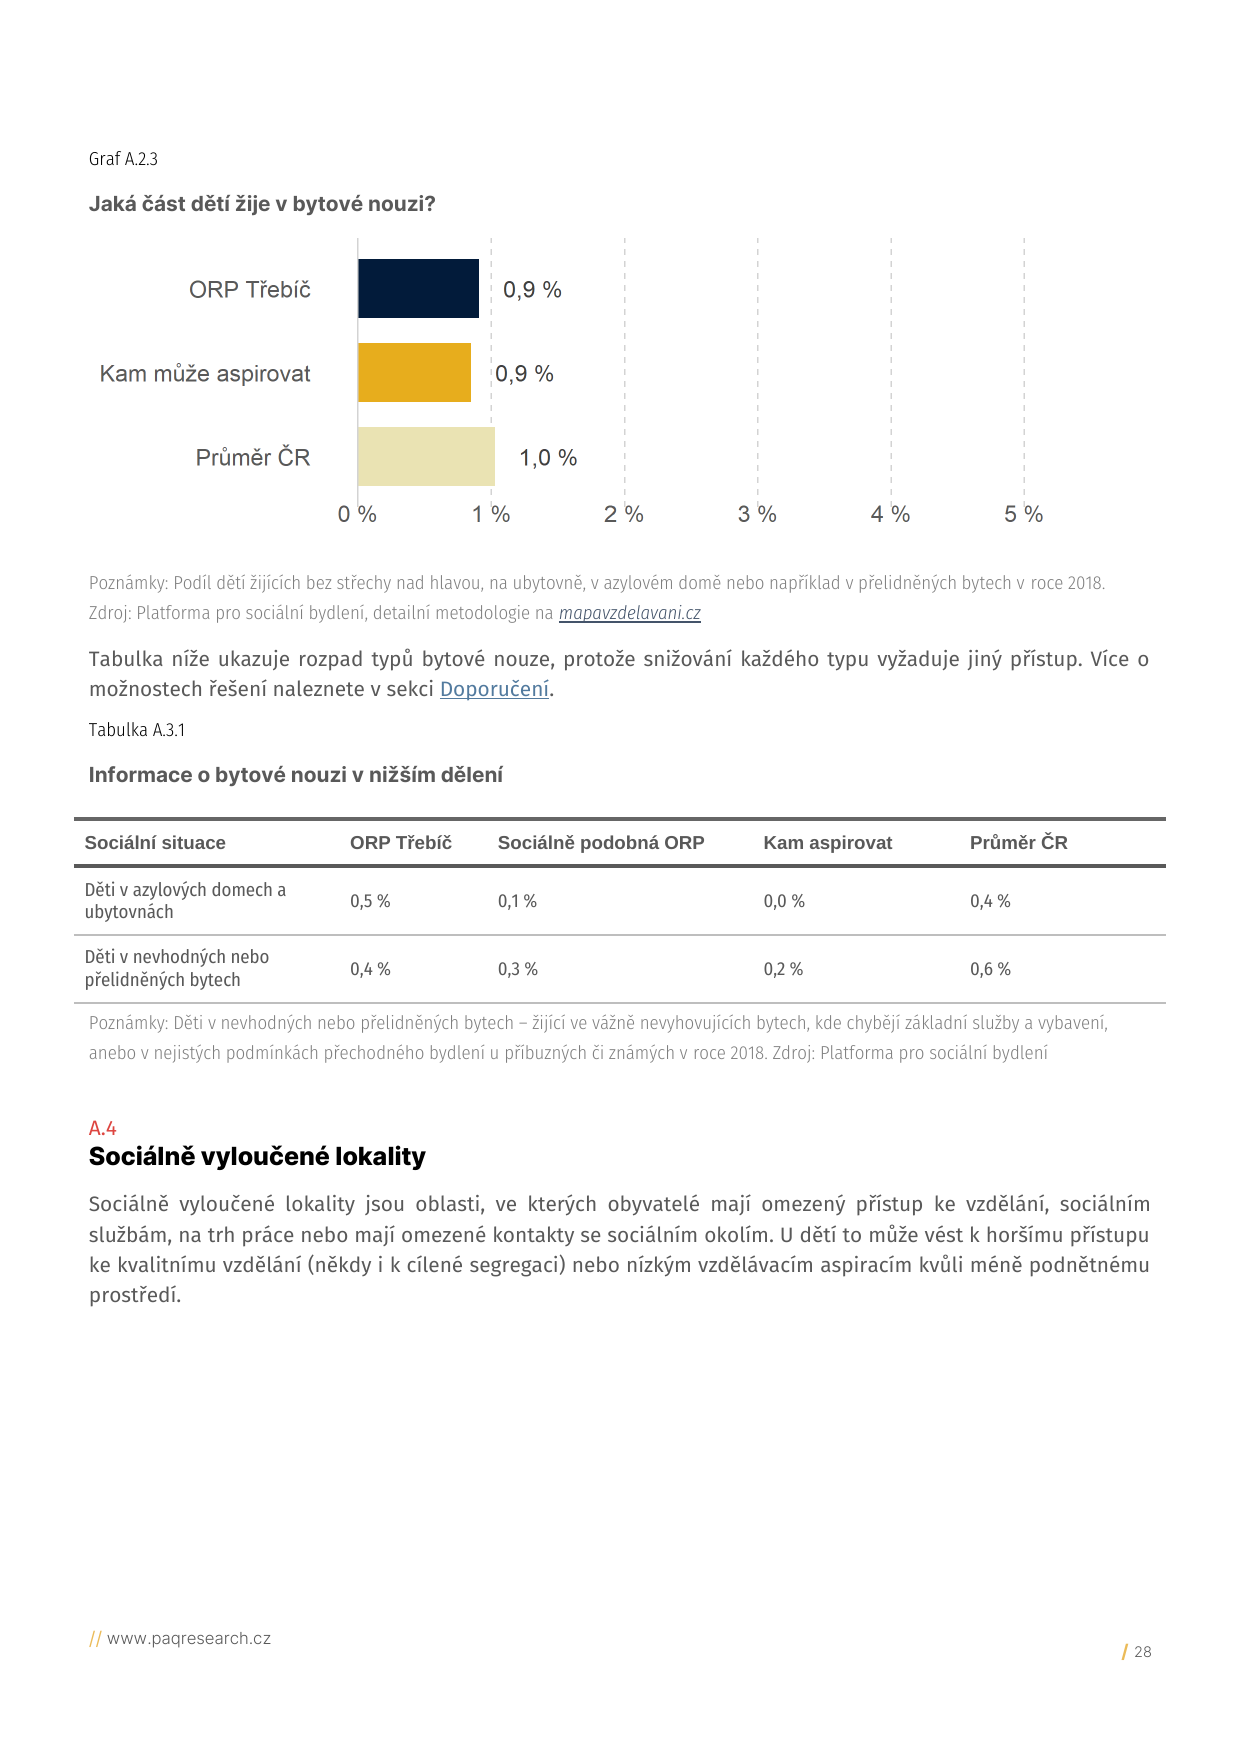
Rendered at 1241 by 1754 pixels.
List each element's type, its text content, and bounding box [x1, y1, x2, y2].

text Graf A.2.3 [89, 148, 1152, 170]
table_cell Děti v nevhodných nebo přelidněných bytech [74, 936, 339, 1002]
picture [88, 216, 1139, 548]
table_cell 0,0 % [753, 868, 959, 934]
table_header Průměr ČR [960, 821, 1166, 864]
table_cell 0,4 % [340, 936, 487, 1002]
text Sociálně vyloučené lokality jsou oblasti, ve kterých obyvatelé mají omezený přístup ke vzdělání, sociálním službám, na trh práce nebo mají omezené kontakty se sociálním okolím. U dětí to může vést k horšímu přístupu ke kvalitnímu vzdělání (někdy i k cílené segregaci) nebo nízkým vzdělávacím aspiracím kvůli méně podnětnému prostředí. [89, 1187, 1152, 1308]
table_cell 0,5 % [340, 868, 487, 934]
text Jaká část dětí žije v bytové nouzi? [89, 186, 1152, 216]
table_header ORP Třebíč [340, 821, 487, 864]
text Poznámky: Děti v nevhodných nebo přelidněných bytech – žijící ve vážně nevyhovujících bytech, kde chybějí základní služby a vybavení, anebo v nejistých podmínkách přechodného bydlení u příbuzných či známých v roce 2018. Zdroj: Platforma pro sociální bydlení [89, 1004, 1152, 1064]
table_cell 0,1 % [487, 868, 753, 934]
table_cell 0,6 % [960, 936, 1166, 1002]
text Tabulka A.3.1 [89, 718, 1152, 741]
text Tabulka níže ukazuje rozpad typů bytové nouze, protože snižování každého typu vyžaduje jiný přístup. Více o možnostech řešení naleznete v sekci Doporučení. [89, 641, 1152, 702]
subtitle Sociálně vyloučené lokality [89, 1141, 1152, 1172]
table_header Sociálně podobná ORP [487, 821, 753, 864]
text Poznámky: Podíl dětí žijících bez střechy nad hlavou, na ubytovně, v azylovém domě nebo například v přelidněných bytech v roce 2018. Zdroj: Platforma pro sociální bydlení, detailní metodologie na mapavzdelavani.cz [89, 564, 1152, 625]
table_header Sociální situace [74, 821, 339, 864]
table_cell 0,2 % [753, 936, 959, 1002]
table_header Kam aspirovat [753, 821, 959, 864]
text A.4 [89, 1111, 1152, 1141]
text Informace o bytové nouzi v nižším dělení [89, 757, 1152, 787]
table_cell 0,3 % [487, 936, 753, 1002]
table_cell Děti v azylových domech a ubytovnách [74, 868, 339, 934]
table_cell 0,4 % [960, 868, 1166, 934]
